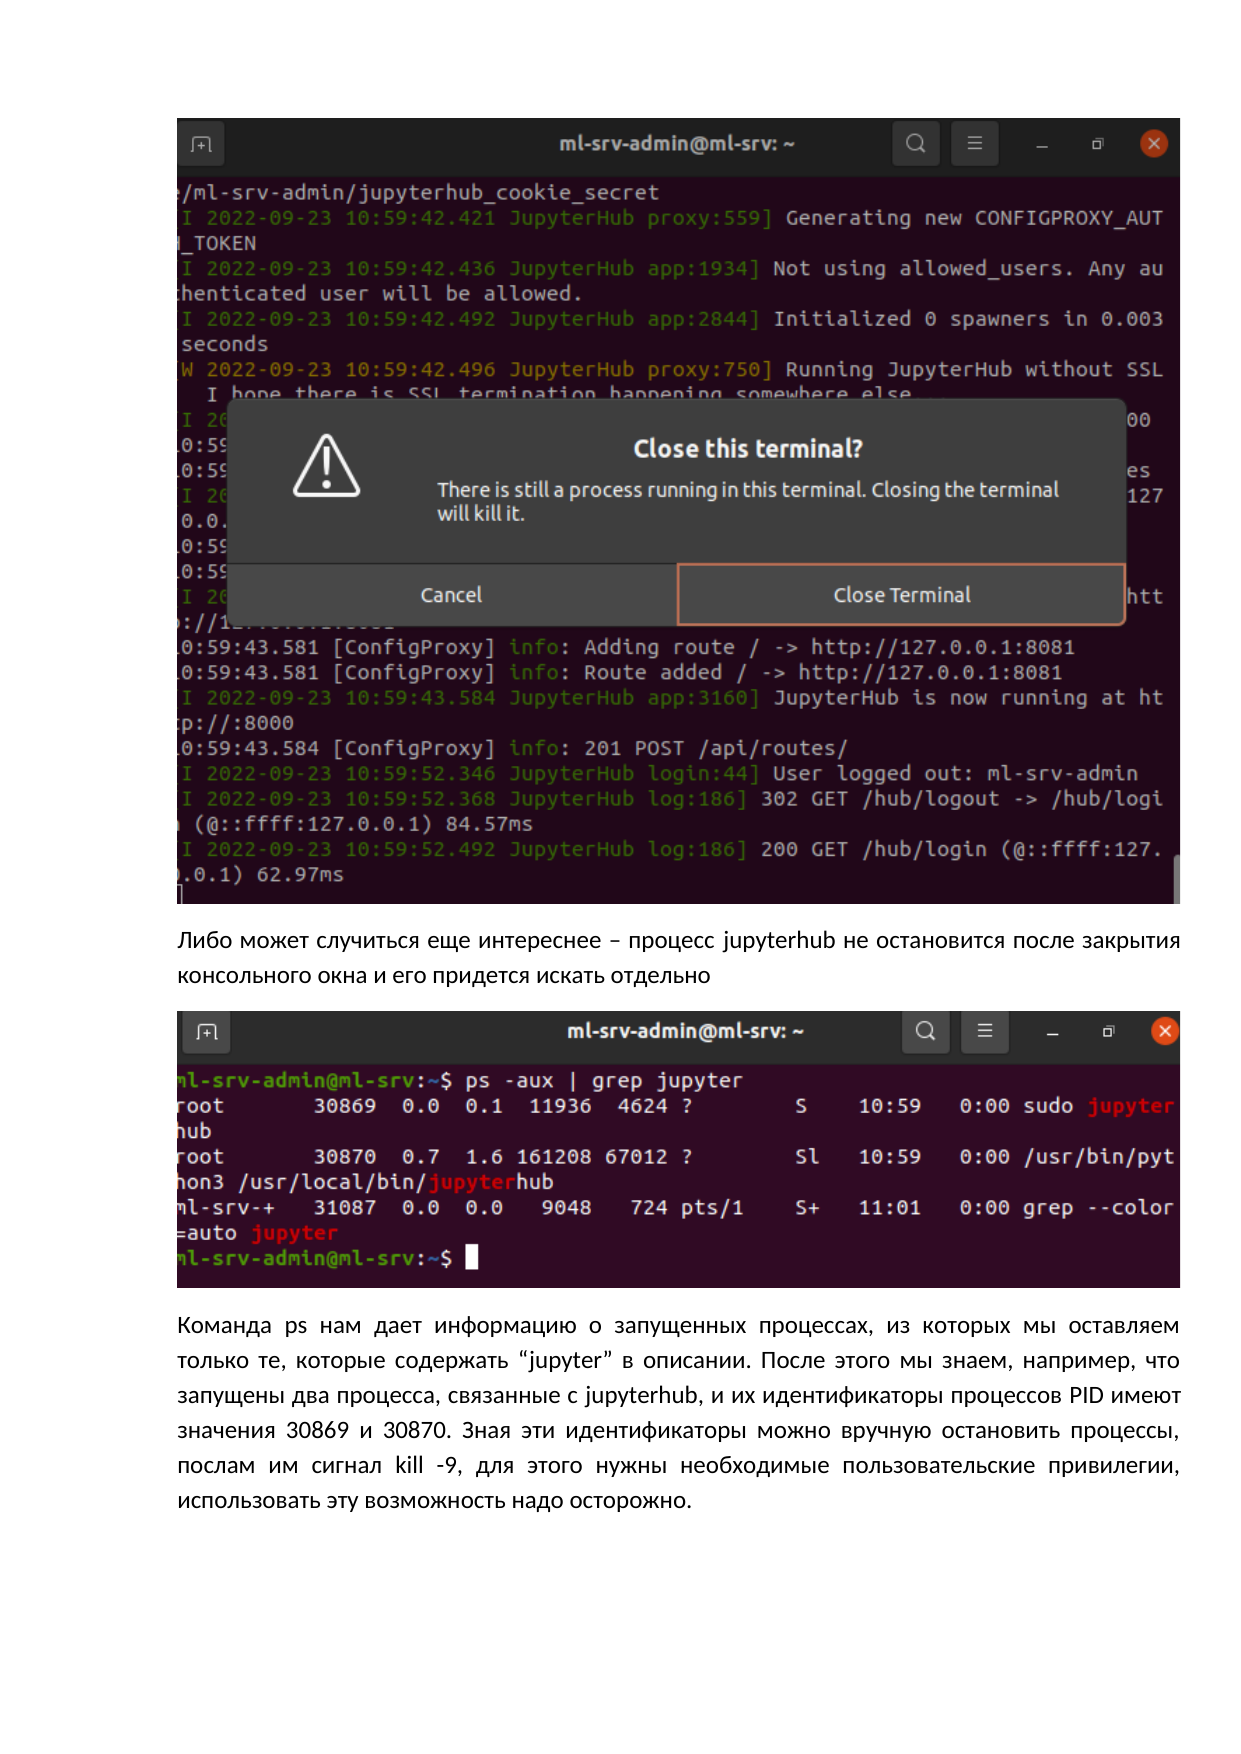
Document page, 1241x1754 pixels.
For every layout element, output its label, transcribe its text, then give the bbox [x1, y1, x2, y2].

text Команда ps нам дает информацию о запущенных процессах, из которых мы оставляем только те, которые содержать “jupyter” в описании. После этого мы знаем, например, что запущены два процесса, связанные с jupyterhub, и их идентификаторы процессов PID имеют значения 30869 и 30870. Зная эти идентификаторы можно вручную остановить процессы, послам им сигнал kill -9, для этого нужны необходимые пользовательские привилегии, использовать эту возможность надо осторожно. [177, 1309, 1181, 1514]
picture [177, 118, 1181, 904]
text Либо может случиться еще интереснее – процесс jupyterhub не остановится после закрытия консольного окна и его придется искать отдельно [177, 924, 1181, 990]
picture [177, 1011, 1181, 1288]
